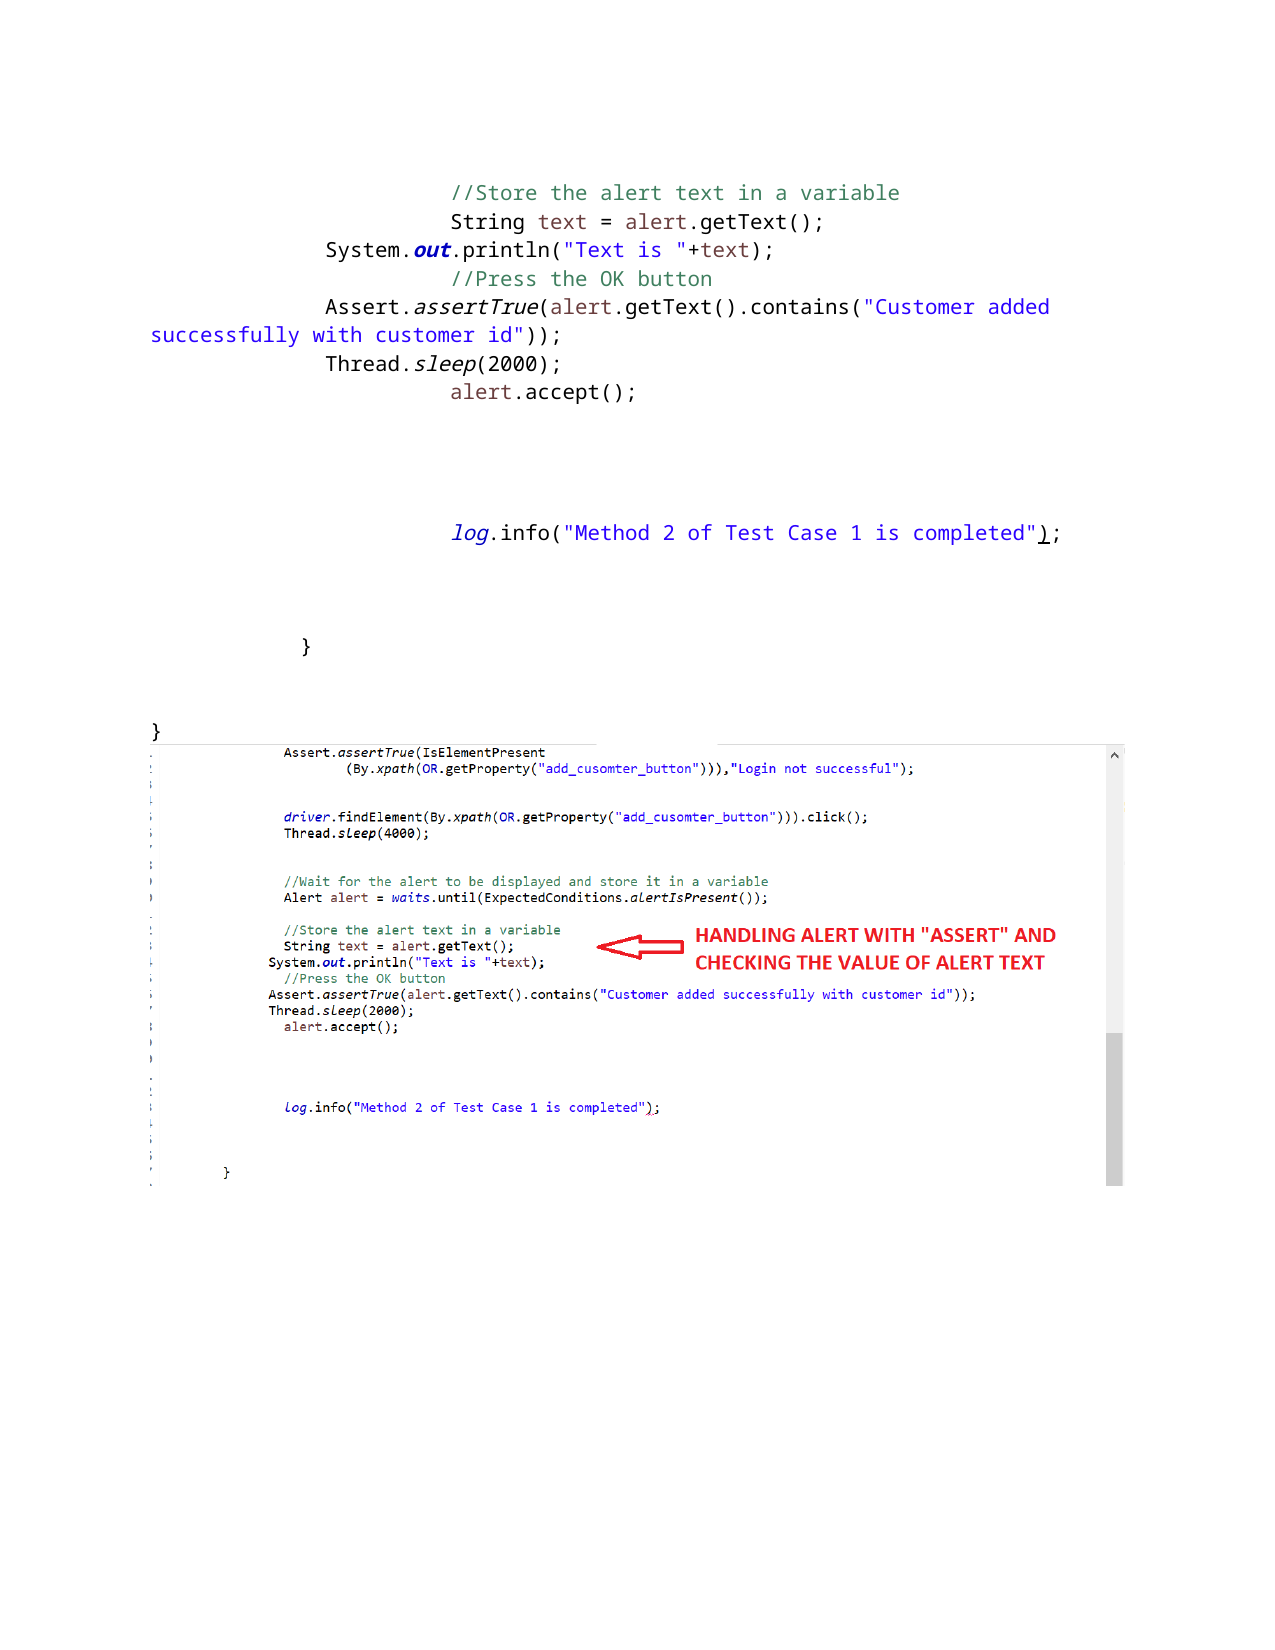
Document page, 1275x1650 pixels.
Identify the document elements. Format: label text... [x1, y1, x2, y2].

text log.info("Method 2 of Test Case 1 is completed"); [150, 518, 1125, 546]
text //Store the alert text in a variable [150, 178, 1125, 207]
text System.out.println("Text is "+text); [150, 235, 1125, 264]
text alert.accept(); [150, 377, 1125, 406]
text } [150, 631, 1125, 659]
text } [150, 716, 1125, 744]
text Assert.assertTrue(alert.getText().contains("Customer added successfully with customer id")); [150, 292, 1125, 349]
text //Press the OK button [150, 264, 1125, 292]
text Thread.sleep(2000); [150, 349, 1125, 377]
text String text = alert.getText(); [150, 207, 1125, 235]
picture [150, 744, 1125, 1186]
